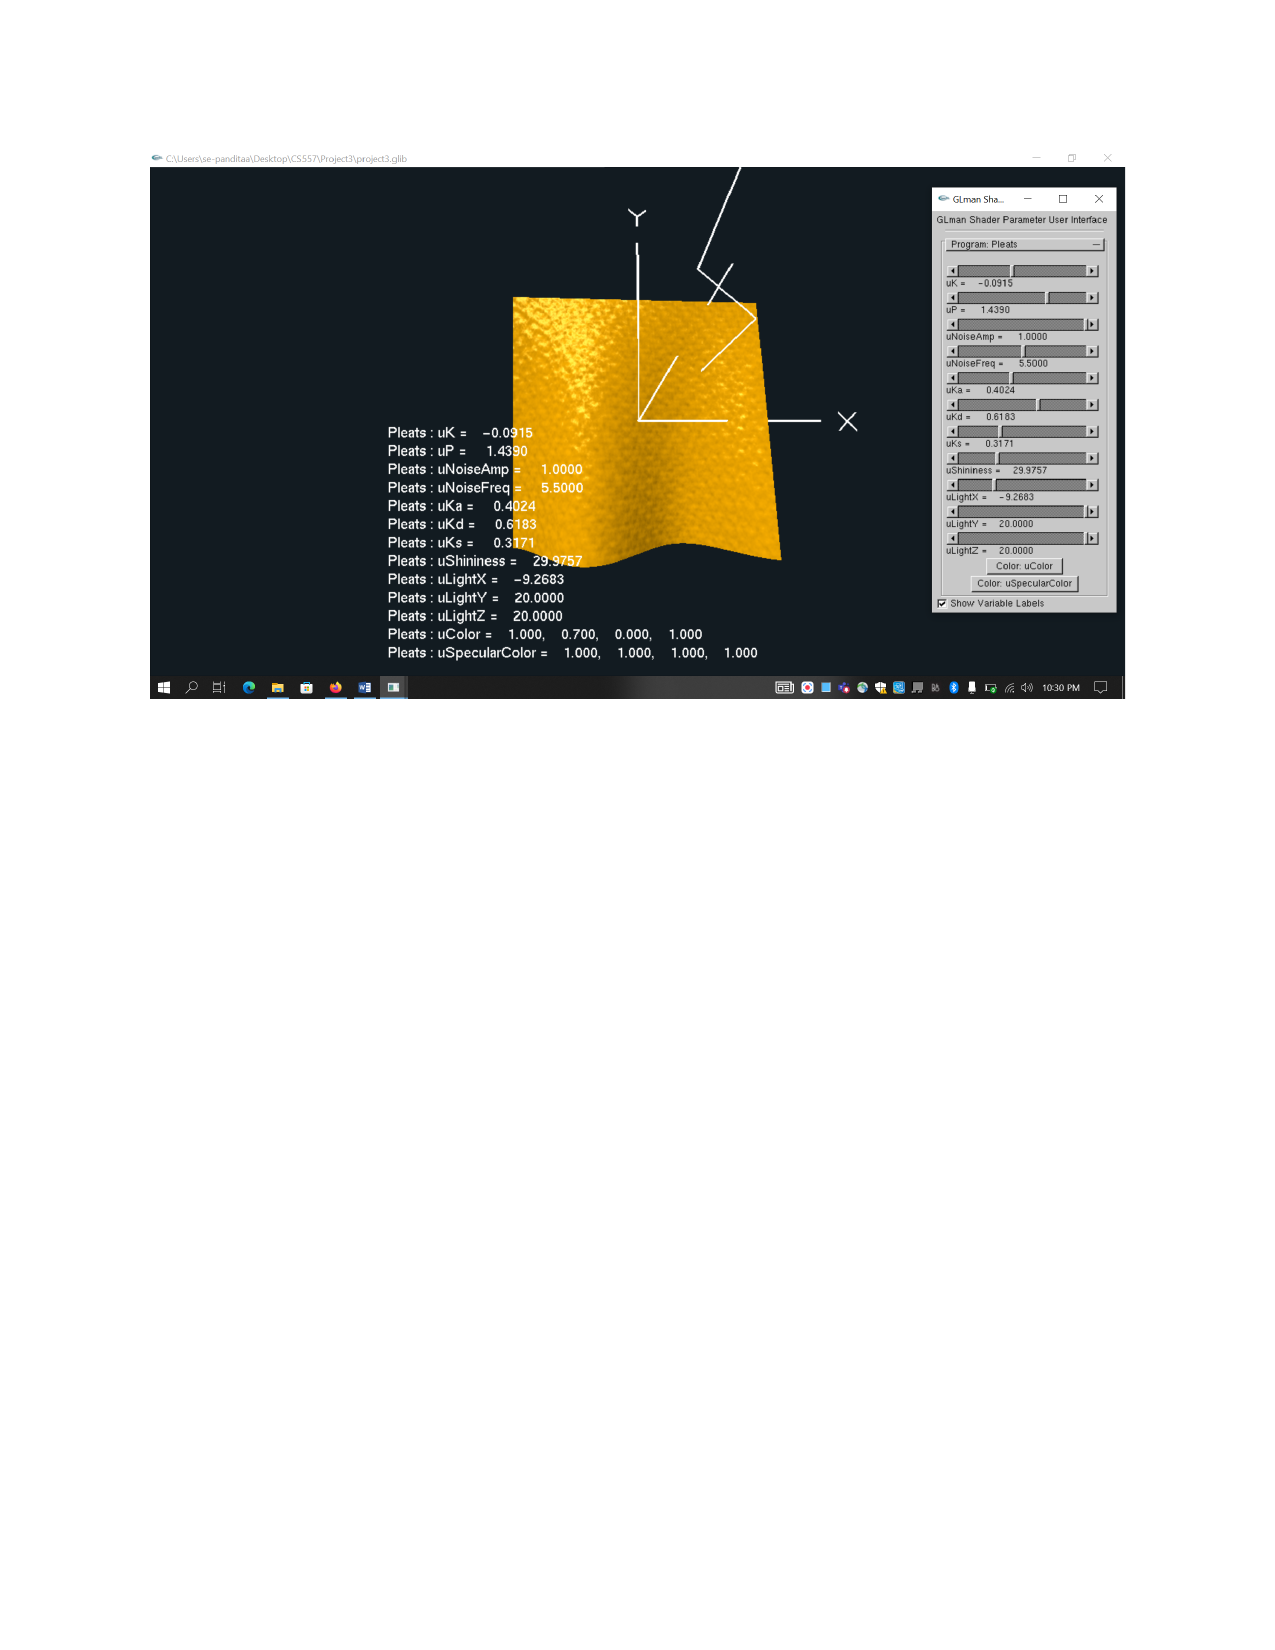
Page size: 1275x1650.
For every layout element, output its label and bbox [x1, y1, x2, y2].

picture [150, 150, 1125, 699]
